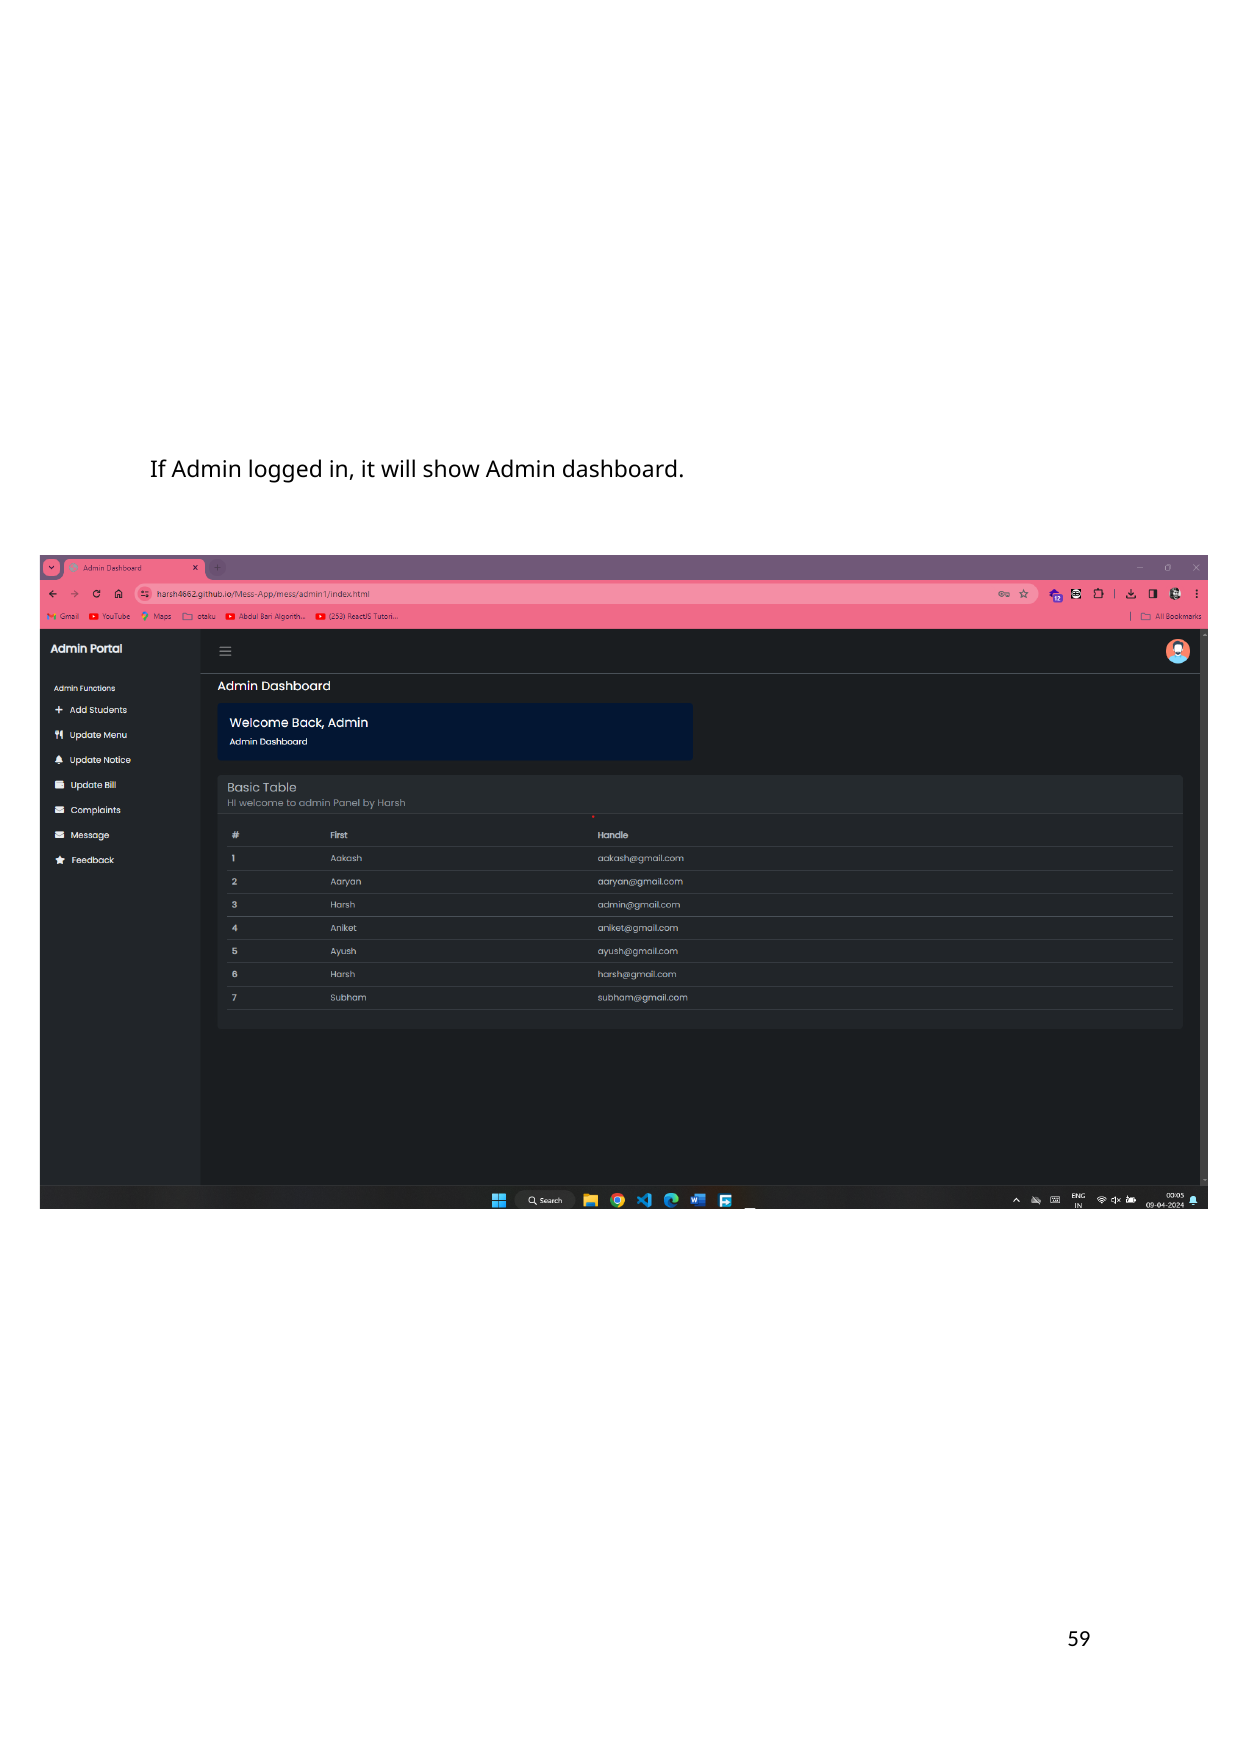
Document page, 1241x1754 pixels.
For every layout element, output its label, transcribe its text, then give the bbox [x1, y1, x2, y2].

picture [39, 555, 1208, 1208]
text If Admin logged in, it will show Admin dashboard. [150, 452, 1090, 484]
